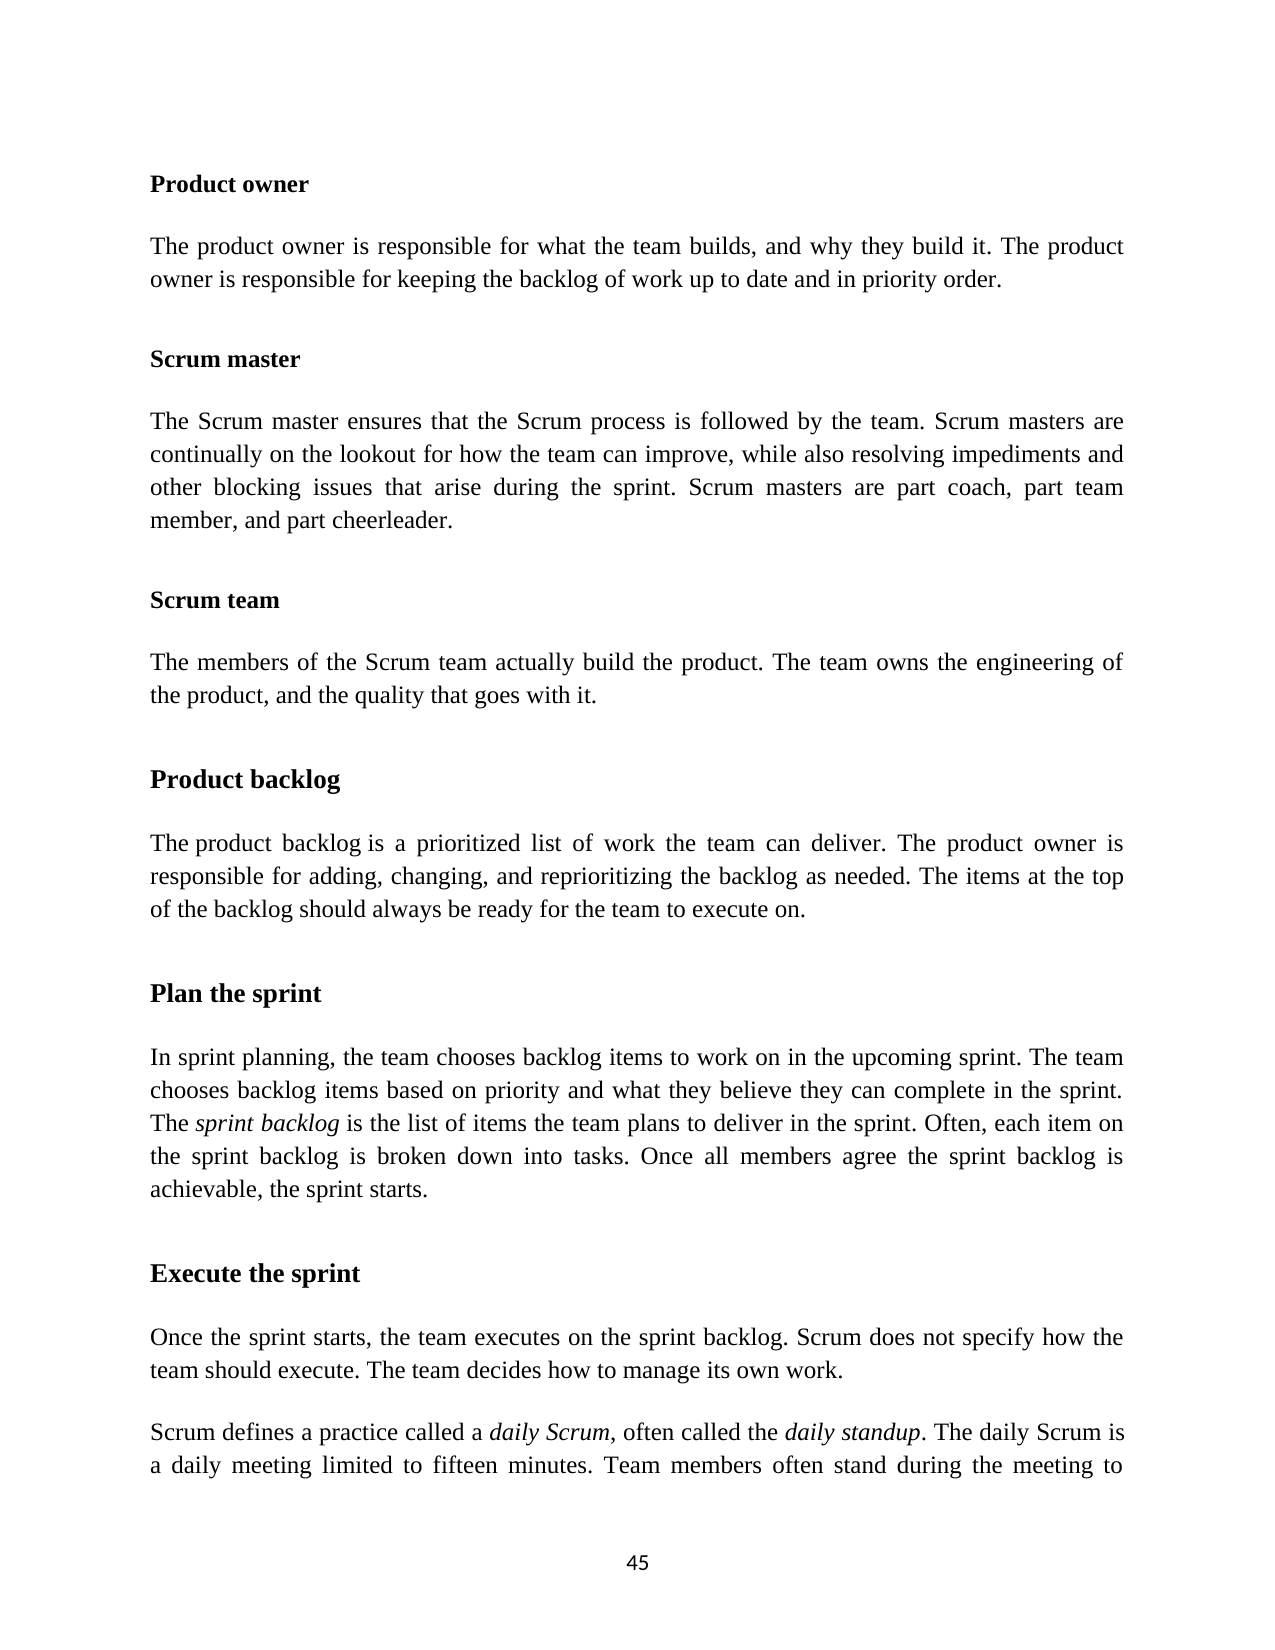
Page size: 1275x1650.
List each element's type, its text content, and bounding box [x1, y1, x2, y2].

subtitle Product backlog [150, 763, 1125, 794]
text The Scrum master ensures that the Scrum process is followed by the team. Scrum masters are continually on the lookout for how the team can improve, while also resolving impediments and other blocking issues that arise during the sprint. Scrum masters are part coach, part team member, and part cheerleader. [150, 406, 1125, 534]
subtitle Execute the sprint [150, 1257, 1125, 1288]
subtitle Plan the sprint [150, 977, 1125, 1008]
subtitle Scrum team [150, 585, 1125, 614]
text In sprint planning, the team chooses backlog items to work on in the upcoming sprint. The team chooses backlog items based on priority and what they believe they can complete in the sprint. The sprint backlog is the list of items the team plans to deliver in the sprint. Often, each item on the sprint backlog is broken down into tasks. Once all members agree the sprint backlog is achievable, the sprint starts. [150, 1042, 1125, 1203]
text The product owner is responsible for what the team builds, and why they build it. The product owner is responsible for keeping the backlog of work up to date and in priority order. [150, 231, 1125, 293]
text The members of the Scrum team actually build the product. The team owns the engineering of the product, and the quality that goes with it. [150, 647, 1125, 709]
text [150, 1417, 1125, 1479]
text Once the sprint starts, the team executes on the sprint backlog. Scrum does not specify how the team should execute. The team decides how to manage its own work. [150, 1322, 1125, 1384]
subtitle Scrum master [150, 344, 1125, 373]
subtitle Product owner [150, 169, 1125, 198]
text The product backlog is a prioritized list of work the team can deliver. The product owner is responsible for adding, changing, and reprioritizing the backlog as needed. The items at the top of the backlog should always be ready for the team to execute on. [150, 828, 1125, 923]
